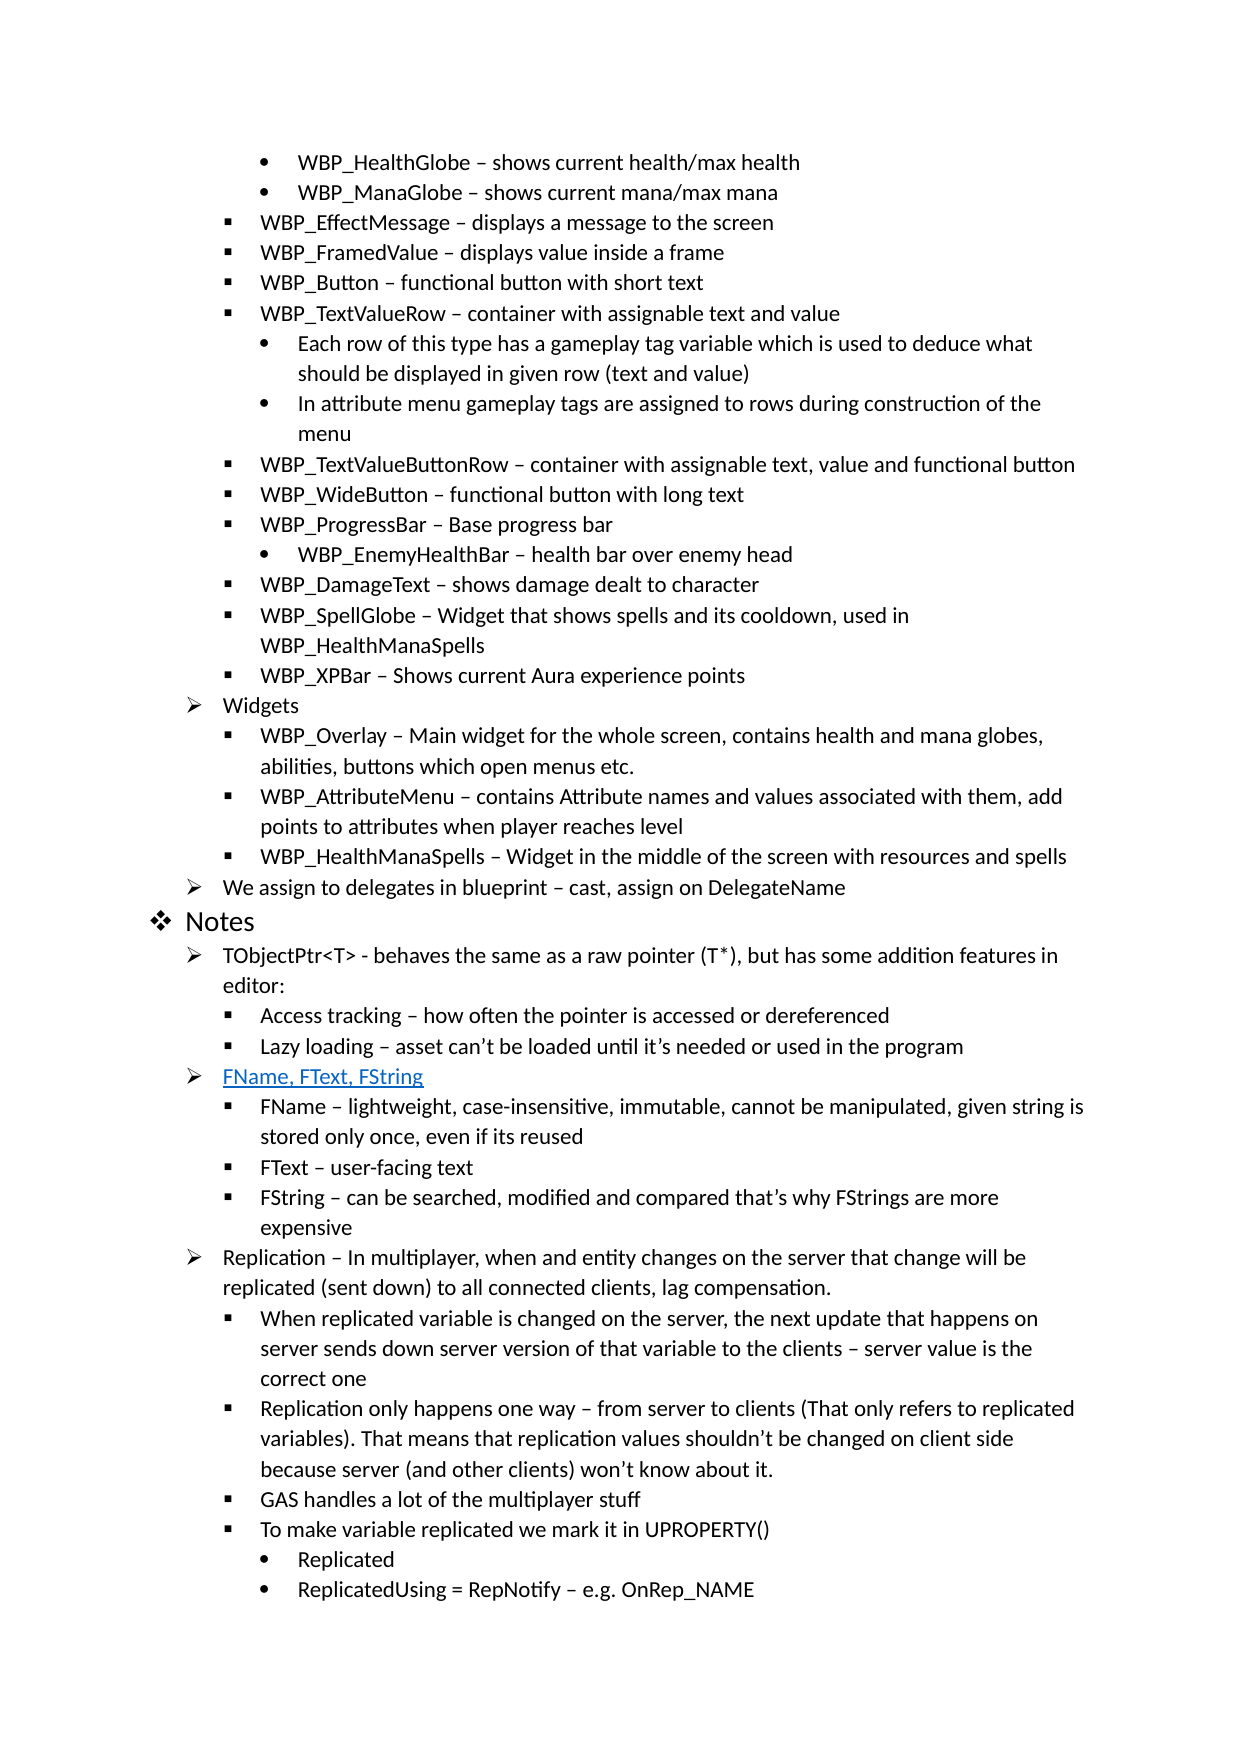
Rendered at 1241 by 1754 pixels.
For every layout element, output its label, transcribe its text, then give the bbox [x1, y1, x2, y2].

list Notes [148, 903, 1093, 938]
list We assign to delegates in blueprint – cast, assign on DelegateName [185, 873, 1093, 901]
list To make variable replicated we mark it in UPROPERTY() [223, 1515, 1093, 1543]
list TObjectPtr<T> - behaves the same as a raw pointer (T*), but has some addition features in editor: [185, 941, 1093, 999]
list WBP_HealthGlobe – shows current health/max health [260, 148, 1093, 176]
list WBP_ProgressBar – Base progress bar [223, 510, 1093, 538]
list ReplicatedUsing = RepNotify – e.g. OnRep_NAME [260, 1576, 1093, 1604]
list WBP_TextValueButtonRow – container with assignable text, value and functional button [223, 450, 1093, 478]
list WBP_Overlay – Main widget for the whole screen, contains health and mana globes, abilities, buttons which open menus etc. [223, 722, 1093, 780]
list WBP_ManaGlobe – shows current mana/max mana [260, 178, 1093, 206]
list WBP_XPBar – Shows current Aura experience points [223, 661, 1093, 689]
list Widgets [185, 691, 1093, 719]
list WBP_TextValueRow – container with assignable text and value [223, 299, 1093, 327]
list Replicated [260, 1545, 1093, 1573]
list FText – user-facing text [223, 1153, 1093, 1181]
list Lazy loading – asset can’t be loaded until it’s needed or used in the program [223, 1032, 1093, 1060]
list Access tracking – how often the pointer is accessed or dereferenced [223, 1002, 1093, 1030]
list WBP_FramedValue – displays value inside a frame [223, 238, 1093, 266]
list In attribute menu gameplay tags are assigned to rows during construction of the menu [260, 389, 1093, 447]
list FName – lightweight, case-insensitive, immutable, cannot be manipulated, given string is stored only once, even if its reused [223, 1092, 1093, 1151]
list WBP_EffectMessage – displays a message to the screen [223, 208, 1093, 236]
list When replicated variable is changed on the server, the next update that happens on server sends down server version of that variable to the clients – server value is the correct one [223, 1304, 1093, 1392]
list FName, FText, FString [185, 1062, 1093, 1090]
list Replication only happens one way – from server to clients (That only refers to replicated variables). That means that replication values shouldn’t be changed on client side because server (and other clients) won’t know about it. [223, 1394, 1093, 1483]
list WBP_Button – functional button with short text [223, 268, 1093, 296]
list WBP_SpellGlobe – Widget that shows spells and its cooldown, used in WBP_HealthManaSpells [223, 601, 1093, 659]
list WBP_HealthManaSpells – Widget in the middle of the screen with resources and spells [223, 842, 1093, 870]
list FString – can be searched, modified and compared that’s why FStrings are more expensive [223, 1183, 1093, 1241]
list GAS handles a lot of the multiplayer stuff [223, 1485, 1093, 1513]
list Each row of this type has a gameplay tag variable which is used to deduce what should be displayed in given row (text and value) [260, 329, 1093, 387]
list WBP_AttributeMenu – contains Attribute names and values associated with them, add points to attributes when player reaches level [223, 782, 1093, 840]
list WBP_EnemyHealthBar – health bar over enemy head [260, 540, 1093, 568]
list Replication – In multiplayer, when and entity changes on the server that change will be replicated (sent down) to all connected clients, lag compensation. [185, 1243, 1093, 1302]
list WBP_DamageText – shows damage dealt to character [223, 571, 1093, 598]
list WBP_WideButton – functional button with long text [223, 480, 1093, 508]
